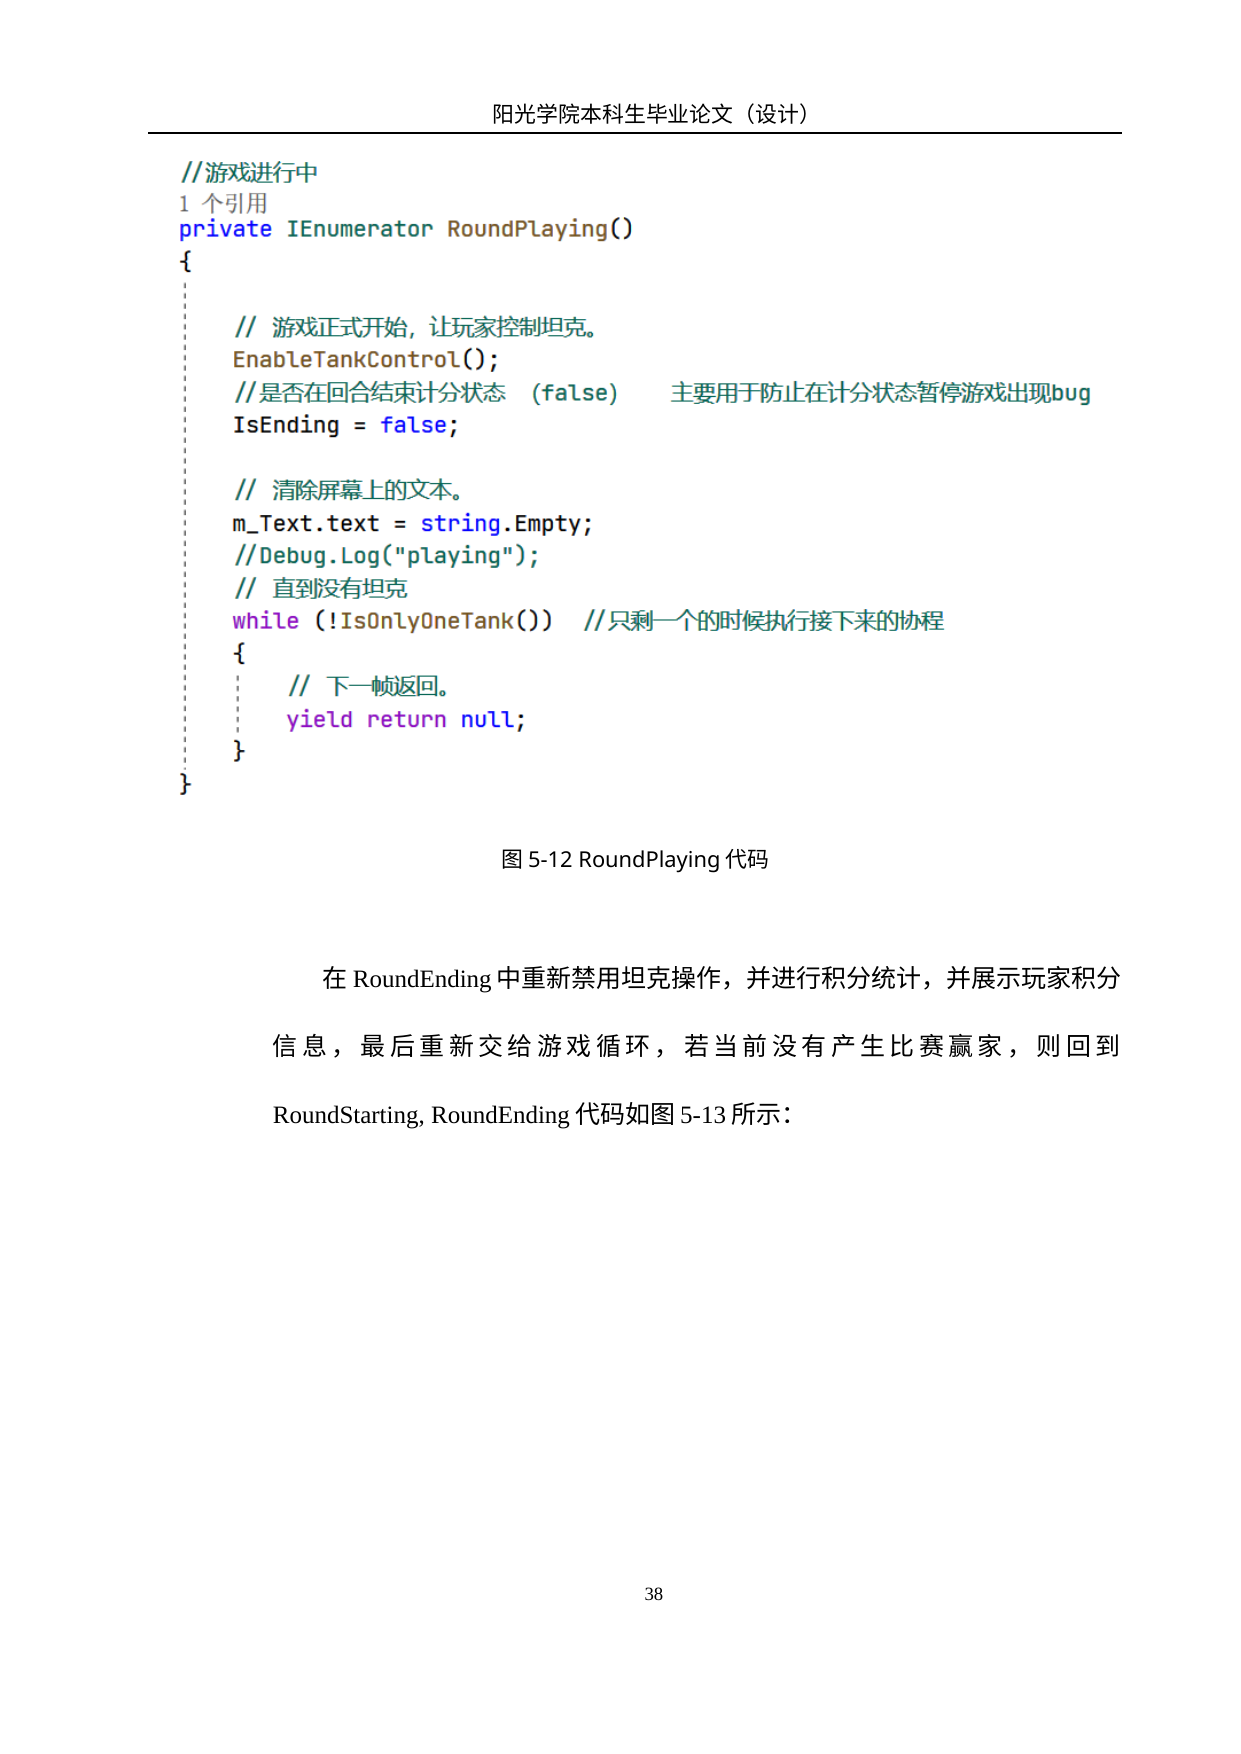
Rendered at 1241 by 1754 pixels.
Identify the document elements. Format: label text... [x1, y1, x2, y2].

picture [147, 161, 1123, 796]
list 在RoundEnding中重新禁用坦克操作，并进行积分统计，并展示玩家积分信息，最后重新交给游戏循环，若当前没有产生比赛赢家，则回到RoundStarting, RoundEnding代码如图5-13所示： [273, 942, 1122, 1146]
text 图 5-12 RoundPlaying代码 [148, 841, 1122, 874]
